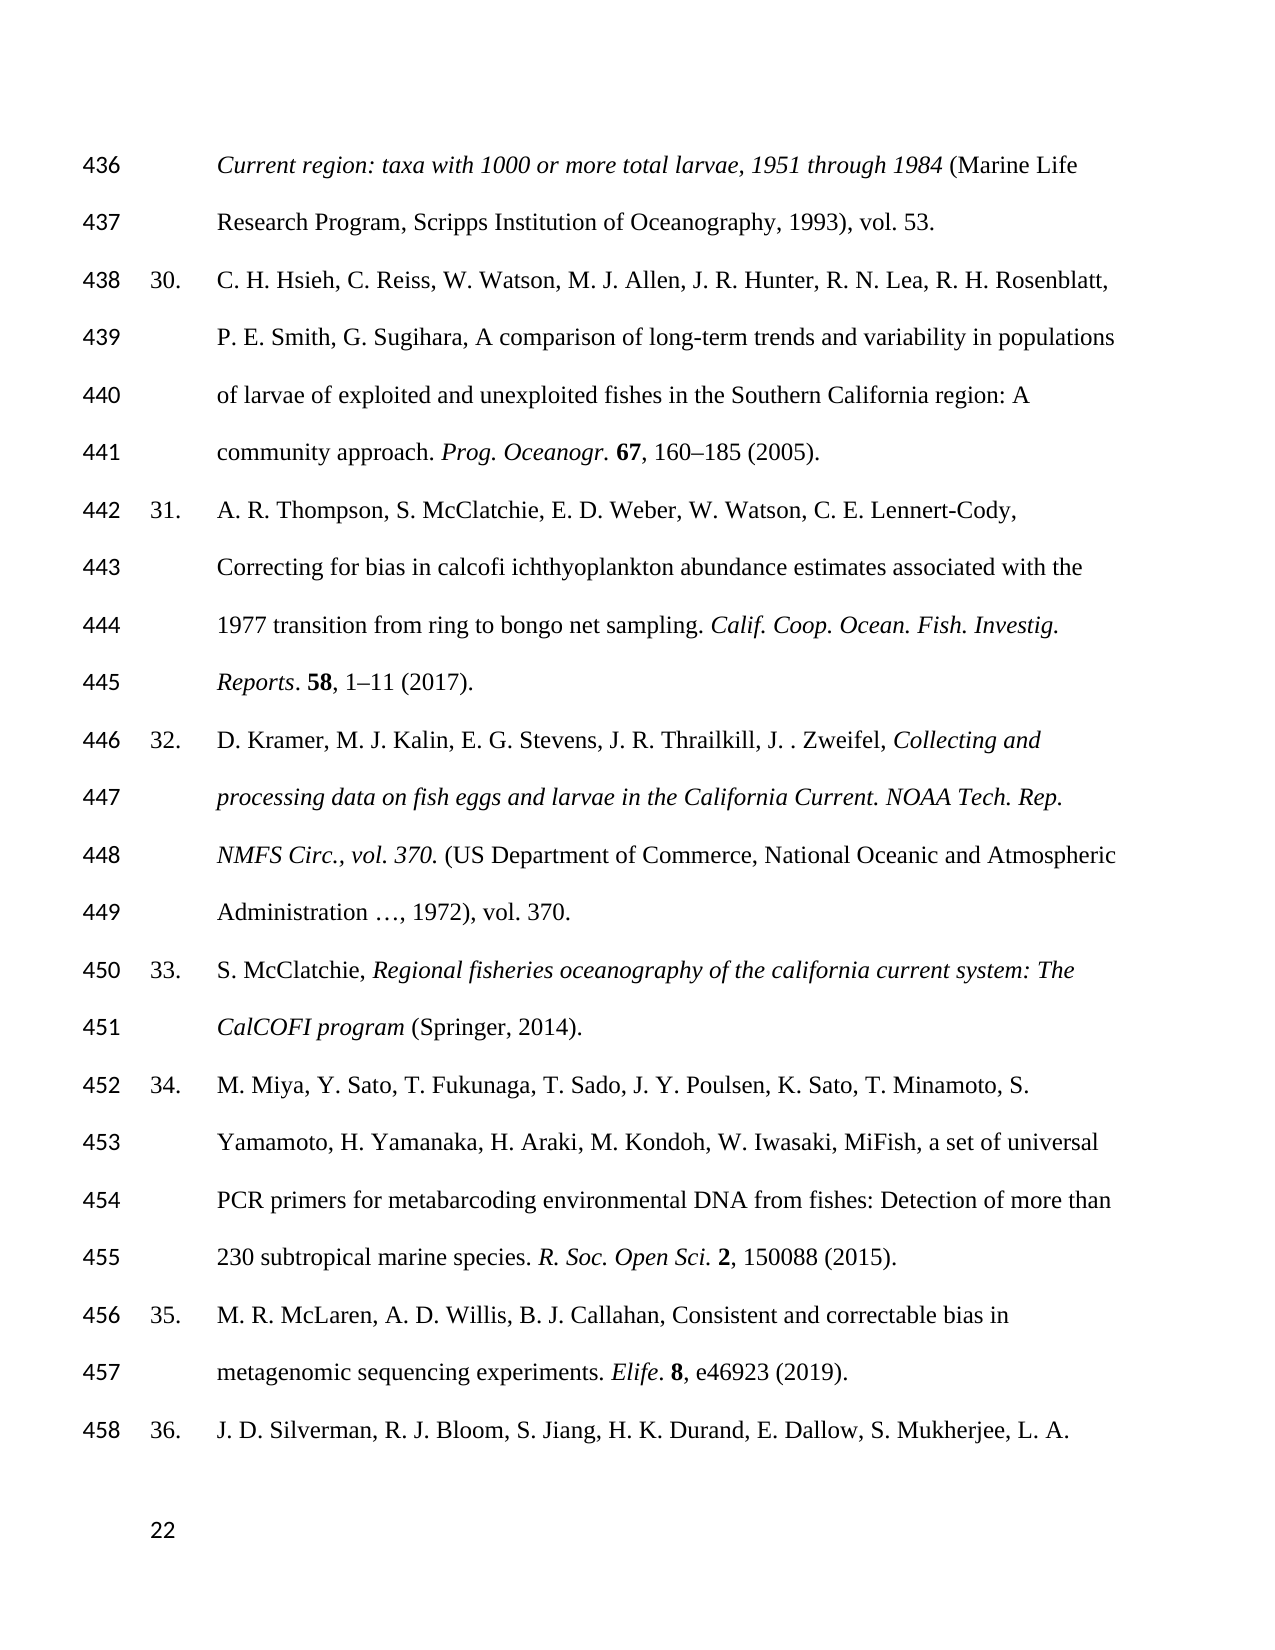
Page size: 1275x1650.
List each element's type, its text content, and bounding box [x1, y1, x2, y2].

text 34. M. Miya, Y. Sato, T. Fukunaga, T. Sado, J. Y. Poulsen, K. Sato, T. Minamoto, S. Yamamoto, H. Yamanaka, H. Araki, M. Kondoh, W. Iwasaki, MiFish, a set of universal PCR primers for metabarcoding environmental DNA from fishes: Detection of more than 230 subtropical marine species. R. Soc. Open Sci. 2, 150088 (2015). [150, 1070, 1125, 1271]
text 30. C. H. Hsieh, C. Reiss, W. Watson, M. J. Allen, J. R. Hunter, R. N. Lea, R. H. Rosenblatt, P. E. Smith, G. Sugihara, A comparison of long-term trends and variability in populations of larvae of exploited and unexploited fishes in the Southern California region: A community approach. Prog. Oceanogr. 67, 160–185 (2005). [150, 265, 1125, 466]
text 32. D. Kramer, M. J. Kalin, E. G. Stevens, J. R. Thrailkill, J. . Zweifel, Collecting and processing data on fish eggs and larvae in the California Current. NOAA Tech. Rep. NMFS Circ., vol. 370. (US Department of Commerce, National Oceanic and Atmospheric Administration …, 1972), vol. 370. [150, 725, 1125, 926]
text 31. A. R. Thompson, S. McClatchie, E. D. Weber, W. Watson, C. E. Lennert-Cody, Correcting for bias in calcofi ichthyoplankton abundance estimates associated with the 1977 transition from ring to bongo net sampling. Calif. Coop. Ocean. Fish. Investig. Reports. 58, 1–11 (2017). [150, 495, 1125, 696]
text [150, 150, 1125, 236]
text 33. S. McClatchie, Regional fisheries oceanography of the california current system: The CalCOFI program (Springer, 2014). [150, 955, 1125, 1041]
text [150, 1415, 1125, 1444]
text 35. M. R. McLaren, A. D. Willis, B. J. Callahan, Consistent and correctable bias in metagenomic sequencing experiments. Elife. 8, e46923 (2019). [150, 1300, 1125, 1386]
